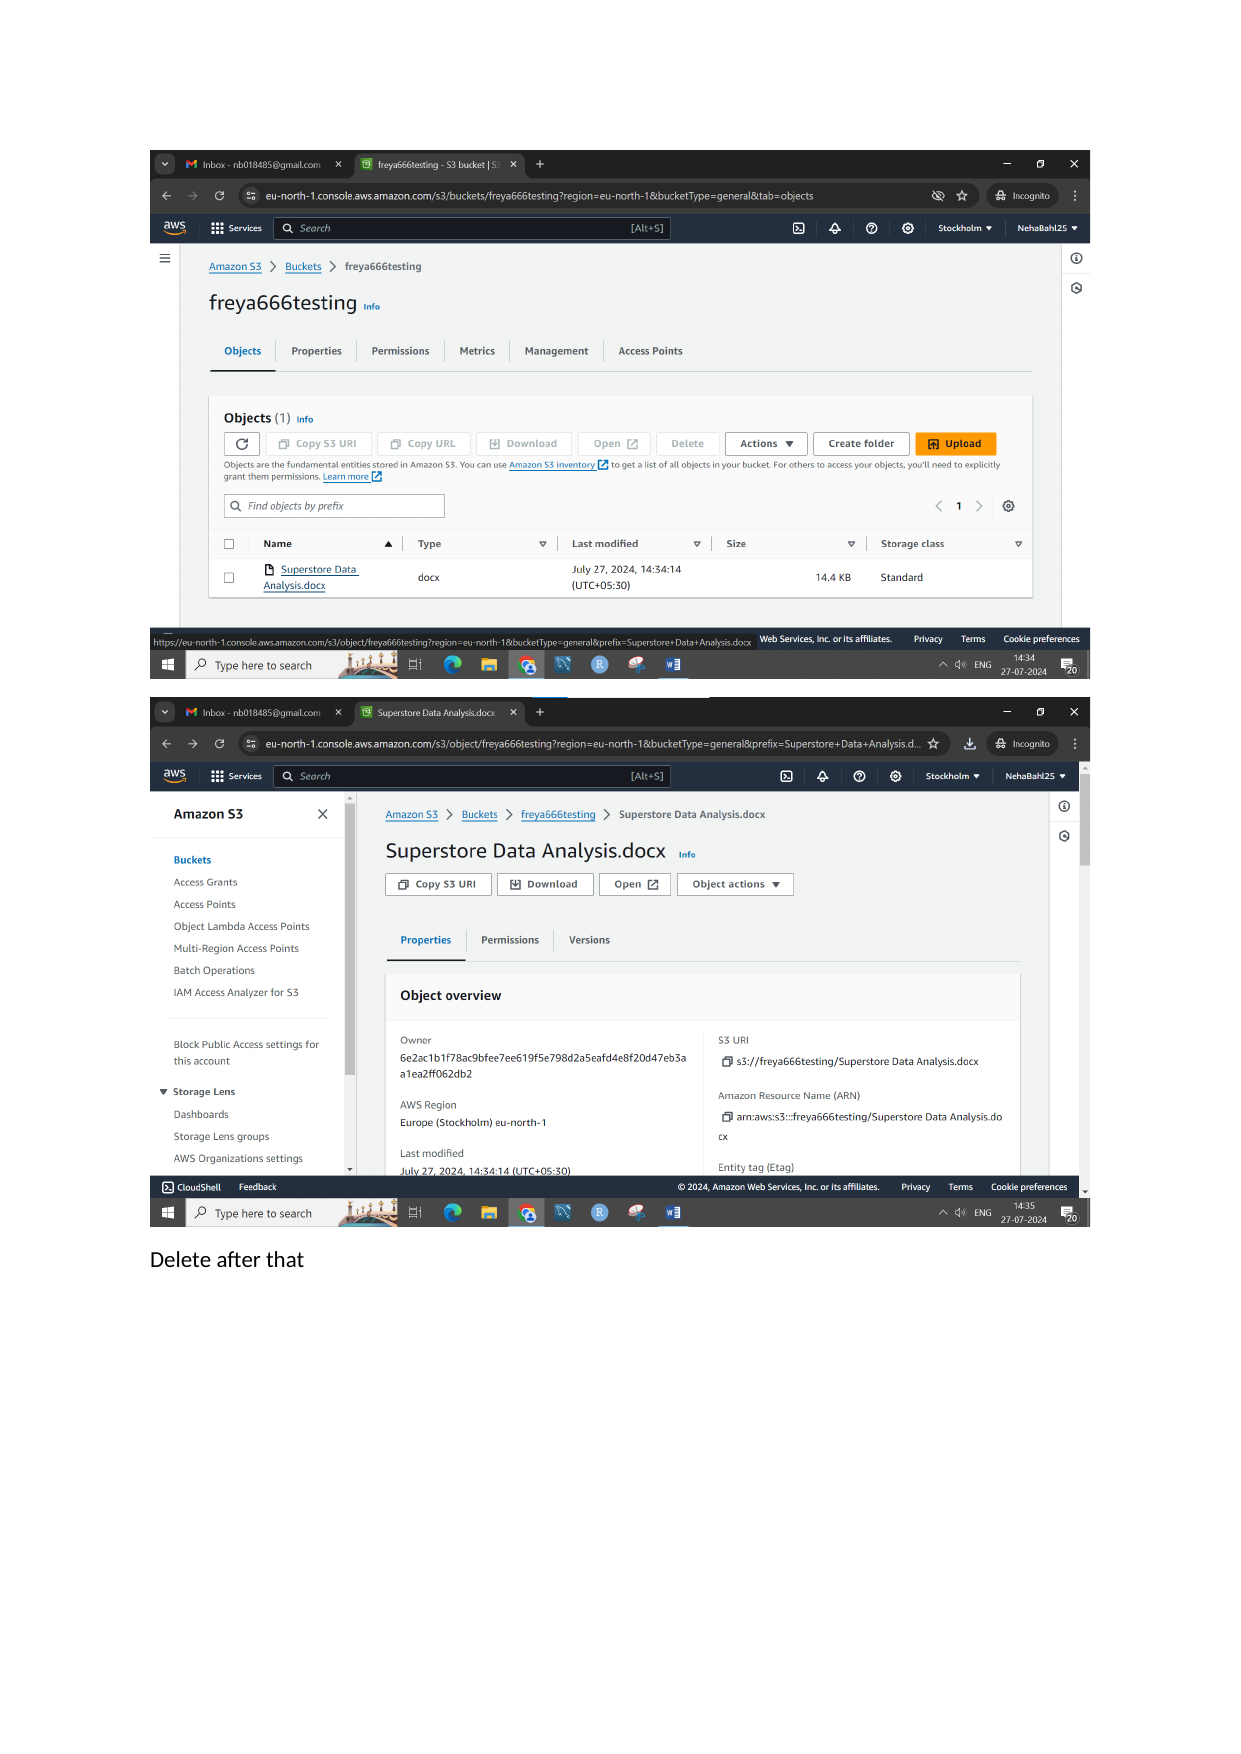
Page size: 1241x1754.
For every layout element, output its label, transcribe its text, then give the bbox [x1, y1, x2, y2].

picture [150, 697, 1091, 1227]
text Delete after that [150, 1245, 1090, 1273]
picture [150, 150, 1091, 679]
